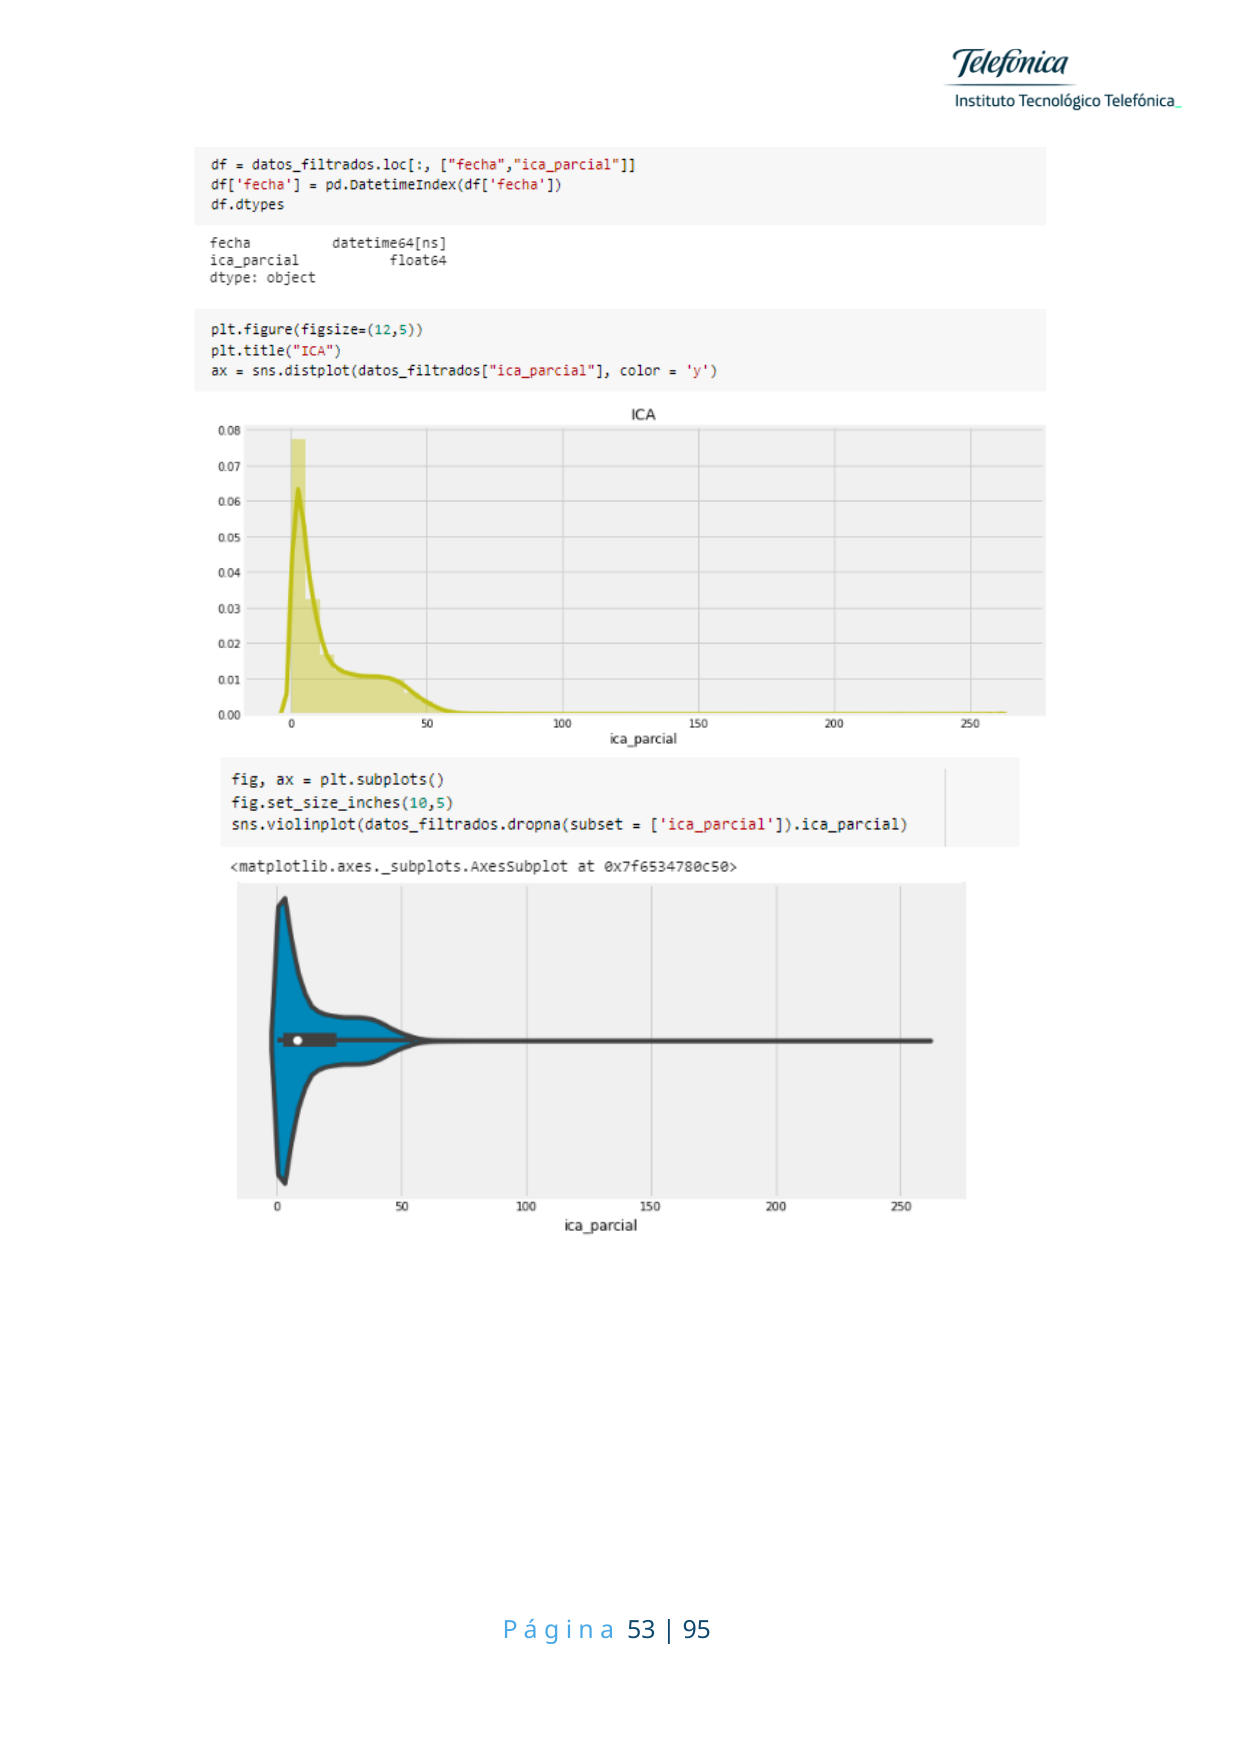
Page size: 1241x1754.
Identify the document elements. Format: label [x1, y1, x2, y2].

picture [892, 21, 1215, 128]
picture [194, 147, 1046, 1257]
